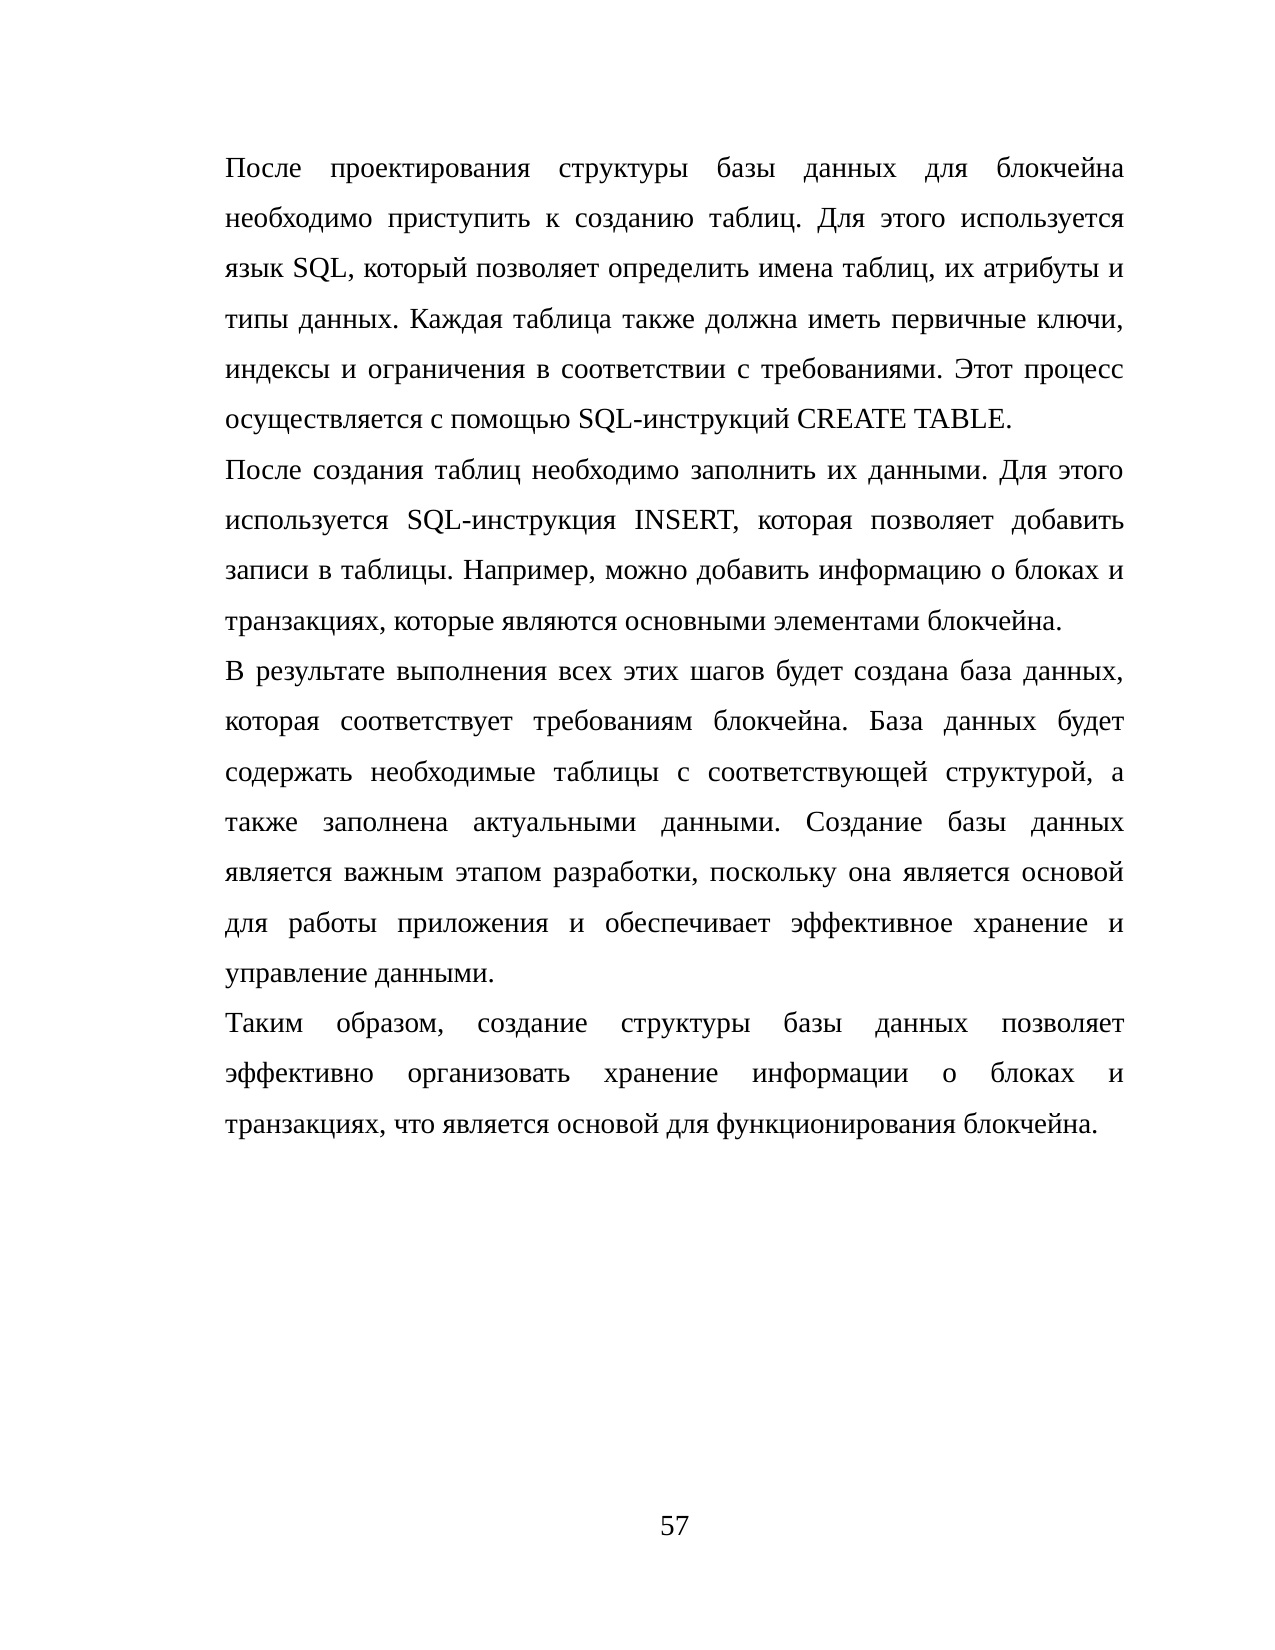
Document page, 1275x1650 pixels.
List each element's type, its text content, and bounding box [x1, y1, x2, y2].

list После создания таблиц необходимо заполнить их данными. Для этого используется SQL-инструкция INSERT, которая позволяет добавить записи в таблицы. Например, можно добавить информацию о блоках и транзакциях, которые являются основными элементами блокчейна. [225, 452, 1125, 636]
list После проектирования структуры базы данных для блокчейна необходимо приступить к созданию таблиц. Для этого используется язык SQL, который позволяет определить имена таблиц, их атрибуты и типы данных. Каждая таблица также должна иметь первичные ключи, индексы и ограничения в соответствии с требованиями. Этот процесс осуществляется с помощью SQL-инструкций CREATE TABLE. [225, 150, 1125, 435]
list Таким образом, создание структуры базы данных позволяет эффективно организовать хранение информации о блоках и транзакциях, что является основой для функционирования блокчейна. [225, 1005, 1125, 1139]
list В результате выполнения всех этих шагов будет создана база данных, которая соответствует требованиям блокчейна. База данных будет содержать необходимые таблицы с соответствующей структурой, а также заполнена актуальными данными. Создание базы данных является важным этапом разработки, поскольку она является основой для работы приложения и обеспечивает эффективное хранение и управление данными. [225, 653, 1125, 988]
